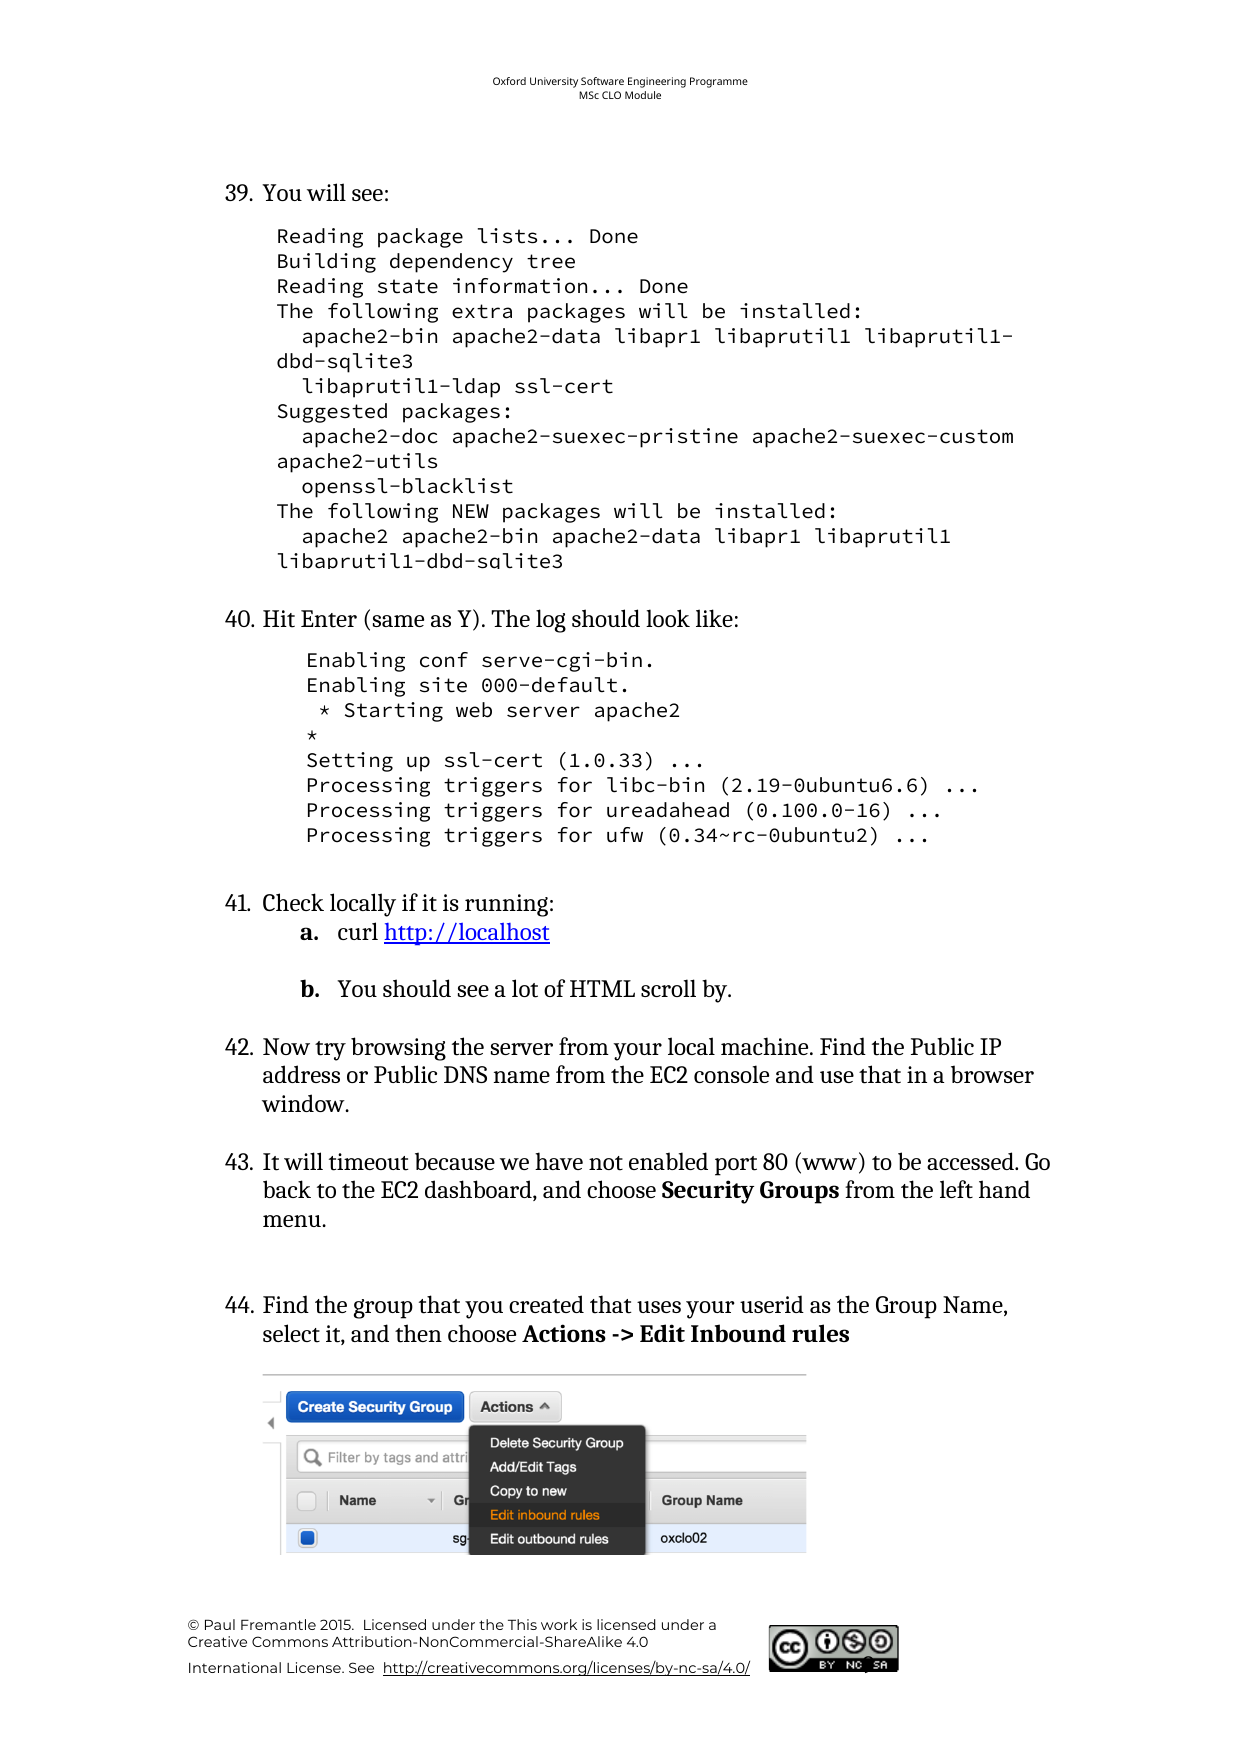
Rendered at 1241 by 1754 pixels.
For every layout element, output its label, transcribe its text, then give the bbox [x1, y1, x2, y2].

list You will see: [225, 178, 1053, 605]
picture [768, 1625, 899, 1672]
list Check locally if it is running: [225, 889, 1053, 918]
list curl http://localhost [300, 918, 1053, 975]
list You should see a lot of HTML scroll by. [300, 975, 1053, 1033]
list Now try browsing the server from your local machine. Find the Public IP address or Public DNS name from the EC2 console and use that in a browser window. [225, 1033, 1053, 1148]
list Hit Enter (same as Y). The log should look like: [225, 605, 1053, 889]
list It will timeout because we have not enabled port 80 (www) to be accessed. Go back to the EC2 dashboard, and choose Security Groups from the left hand menu. [225, 1148, 1053, 1263]
picture [262, 1374, 807, 1555]
list Find the group that you created that uses your userid as the Group Name, select it, and then choose Actions -> Edit Inbound rules [225, 1291, 1053, 1349]
